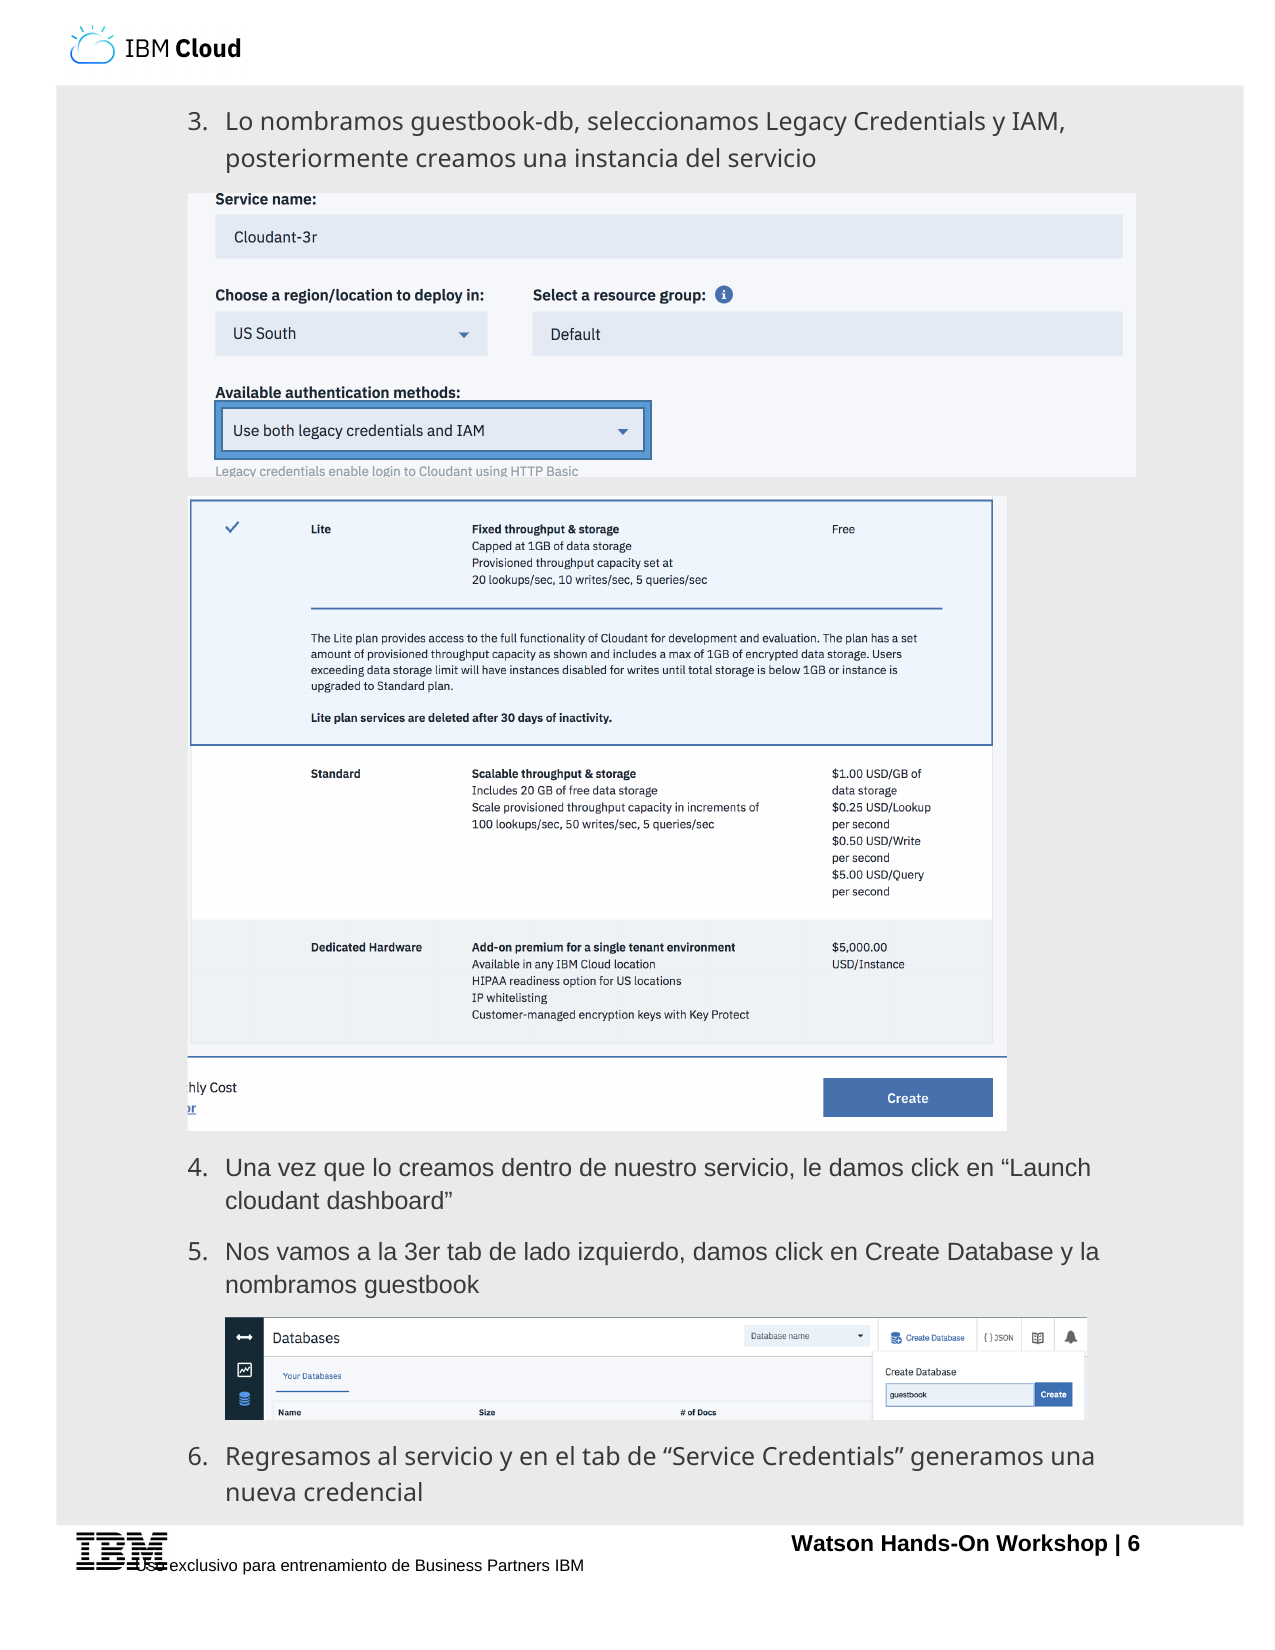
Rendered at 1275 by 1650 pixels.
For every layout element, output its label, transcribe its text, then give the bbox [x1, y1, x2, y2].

picture [225, 1317, 1088, 1420]
picture [187, 496, 1007, 1131]
picture [187, 193, 1136, 477]
picture [51, 25, 259, 82]
picture [75, 1531, 170, 1572]
list Regresamos al servicio y en el tab de “Service Credentials” generamos una nueva credencial [187, 1438, 1140, 1509]
list Lo nombramos guestbook-db, seleccionamos Legacy Credentials y IAM, posteriormente creamos una instancia del servicio [187, 104, 1140, 174]
list Una vez que lo creamos dentro de nuestro servicio, le damos click en “Launch cloudant dashboard” [187, 1149, 1140, 1215]
list Nos vamos a la 3er tab de lado izquierdo, damos click en Create Database y la nombramos guestbook [187, 1234, 1140, 1299]
